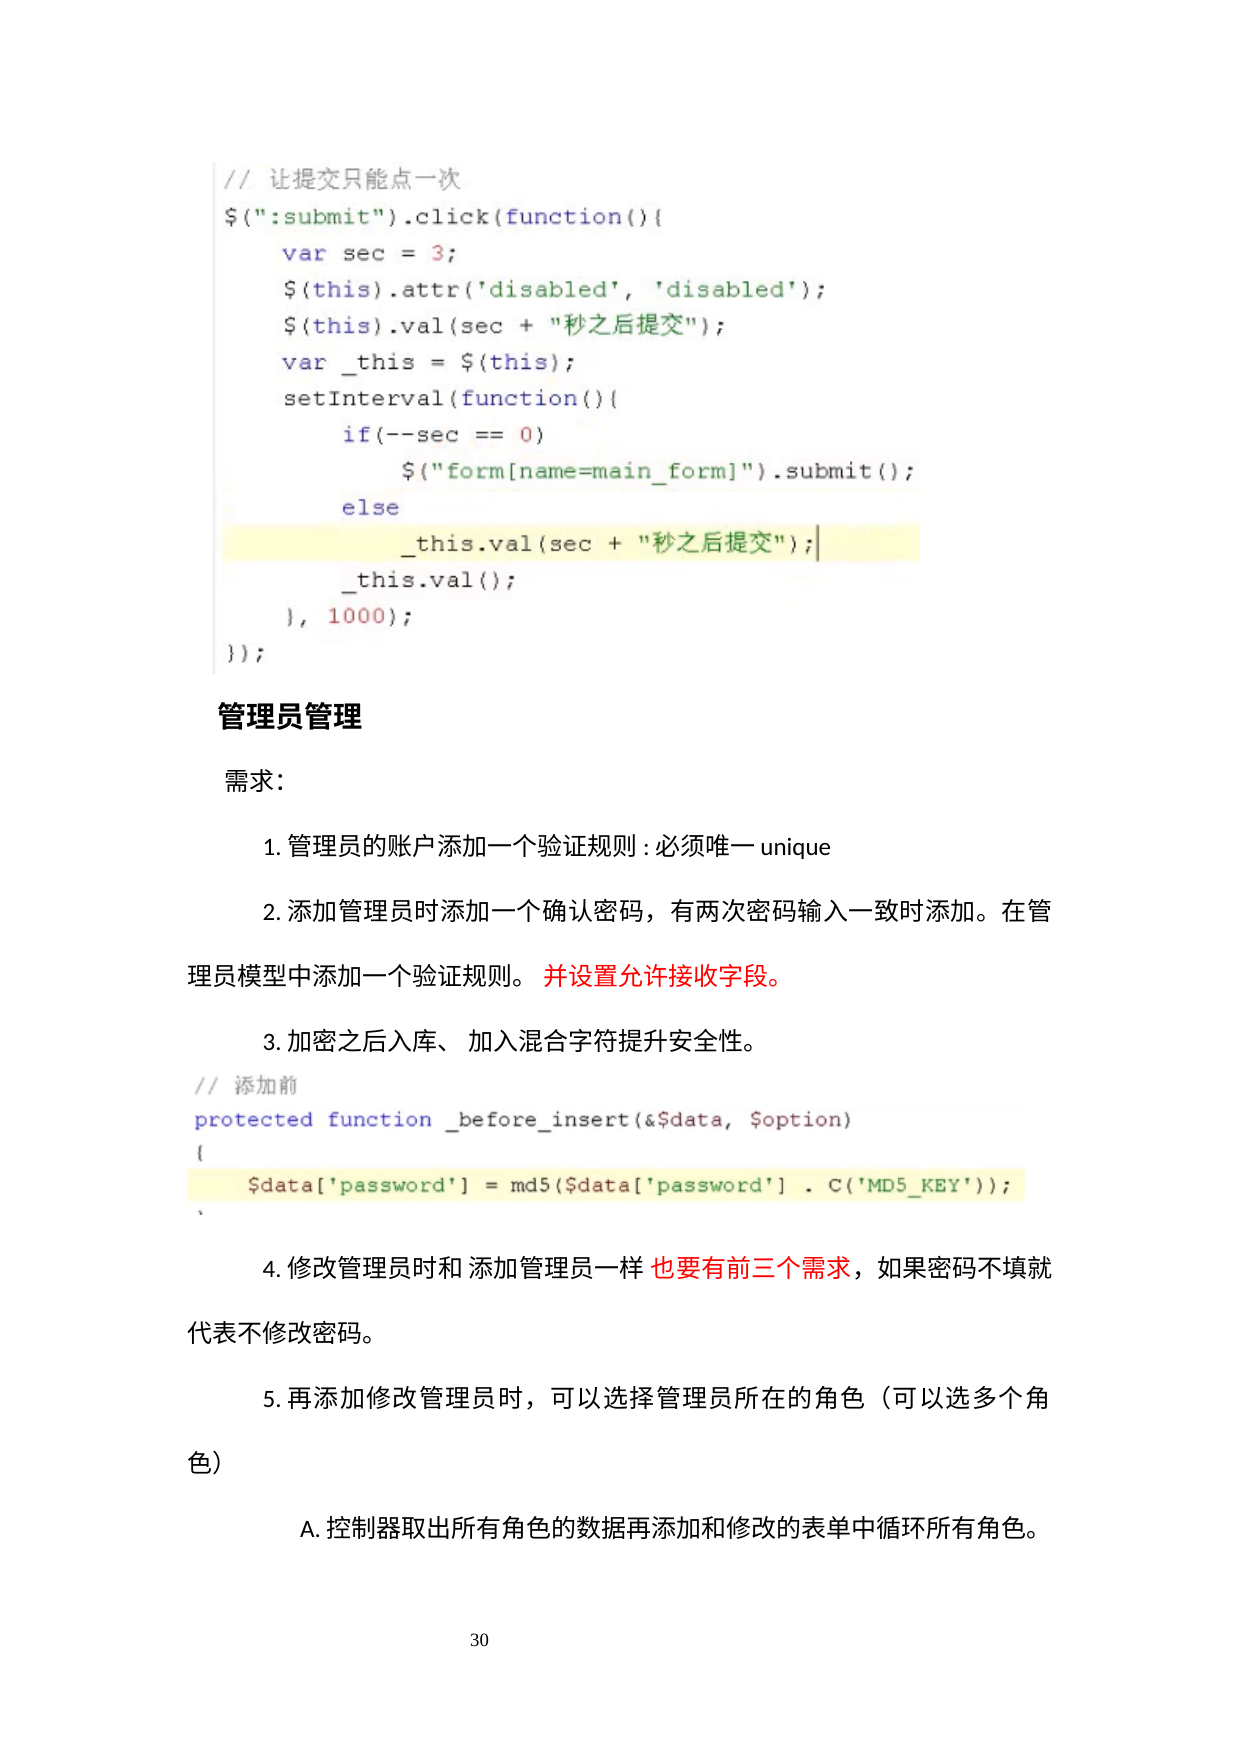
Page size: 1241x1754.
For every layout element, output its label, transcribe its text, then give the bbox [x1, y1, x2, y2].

list 再添加修改管理员时，可以选择管理员所在的角色（可以选多个角色） [187, 1364, 1053, 1494]
list 加密之后入库、 加入混合字符提升安全性。 [187, 1007, 1053, 1072]
picture [187, 1072, 1025, 1215]
list 添加管理员时添加一个确认密码，有两次密码输入一致时添加。在管 理员模型中添加一个验证规则。 并设置允许接收字段。 [187, 877, 1053, 1007]
list 管理员管理 [187, 682, 1053, 747]
list 管理员的账户添加一个验证规则 : 必须唯一unique [187, 812, 1053, 877]
list 控制器取出所有角色的数据再添加和修改的表单中循环所有角色。 [300, 1494, 1053, 1559]
picture [212, 162, 921, 675]
list 需求： [187, 747, 1053, 812]
list 修改管理员时和 添加管理员一样 也要有前三个需求，如果密码不填就代表不修改密码。 [187, 1234, 1053, 1364]
